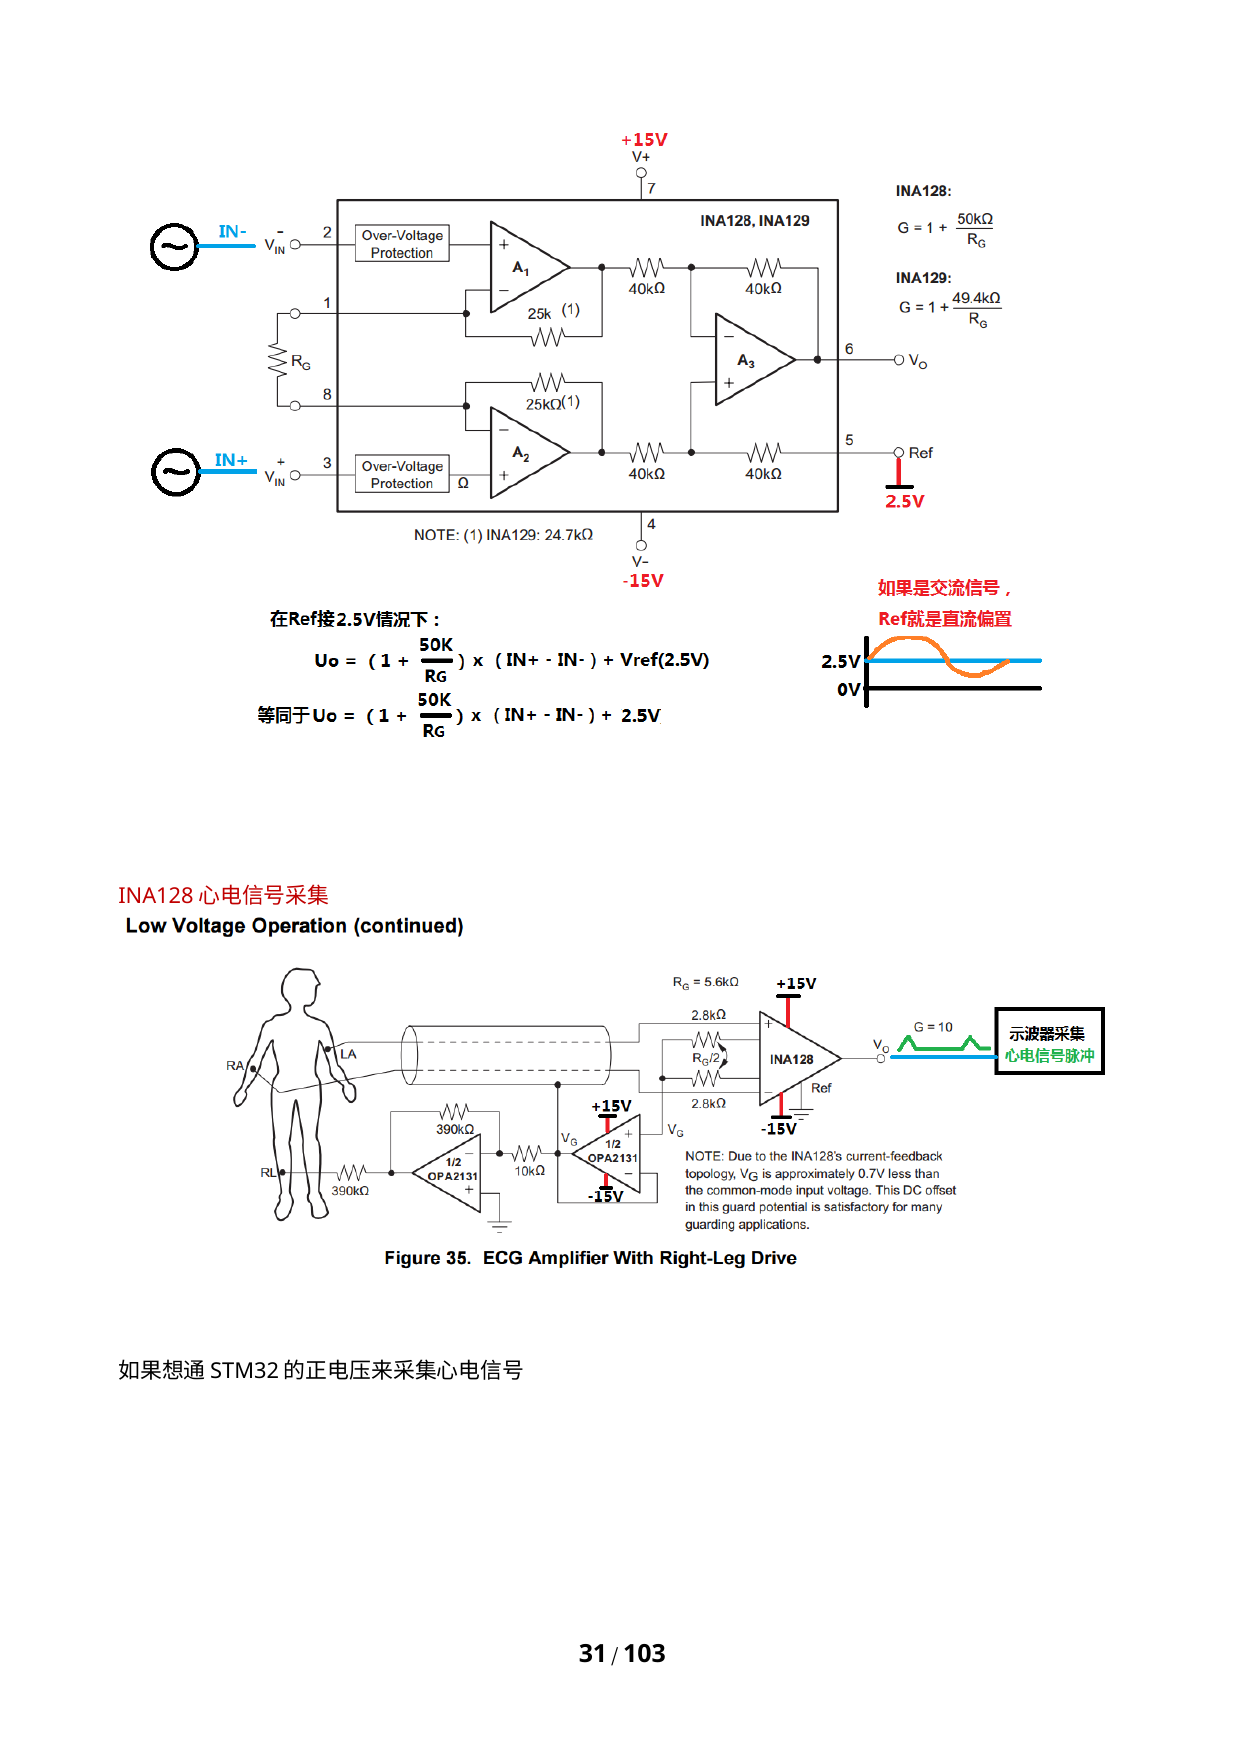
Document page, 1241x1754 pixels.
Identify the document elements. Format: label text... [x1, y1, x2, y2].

text 如果想通STM32的正电压来采集心电信号 [118, 1352, 1122, 1386]
picture [118, 910, 1123, 1286]
text INA128心电信号采集 [118, 877, 1122, 910]
picture [118, 129, 1123, 745]
